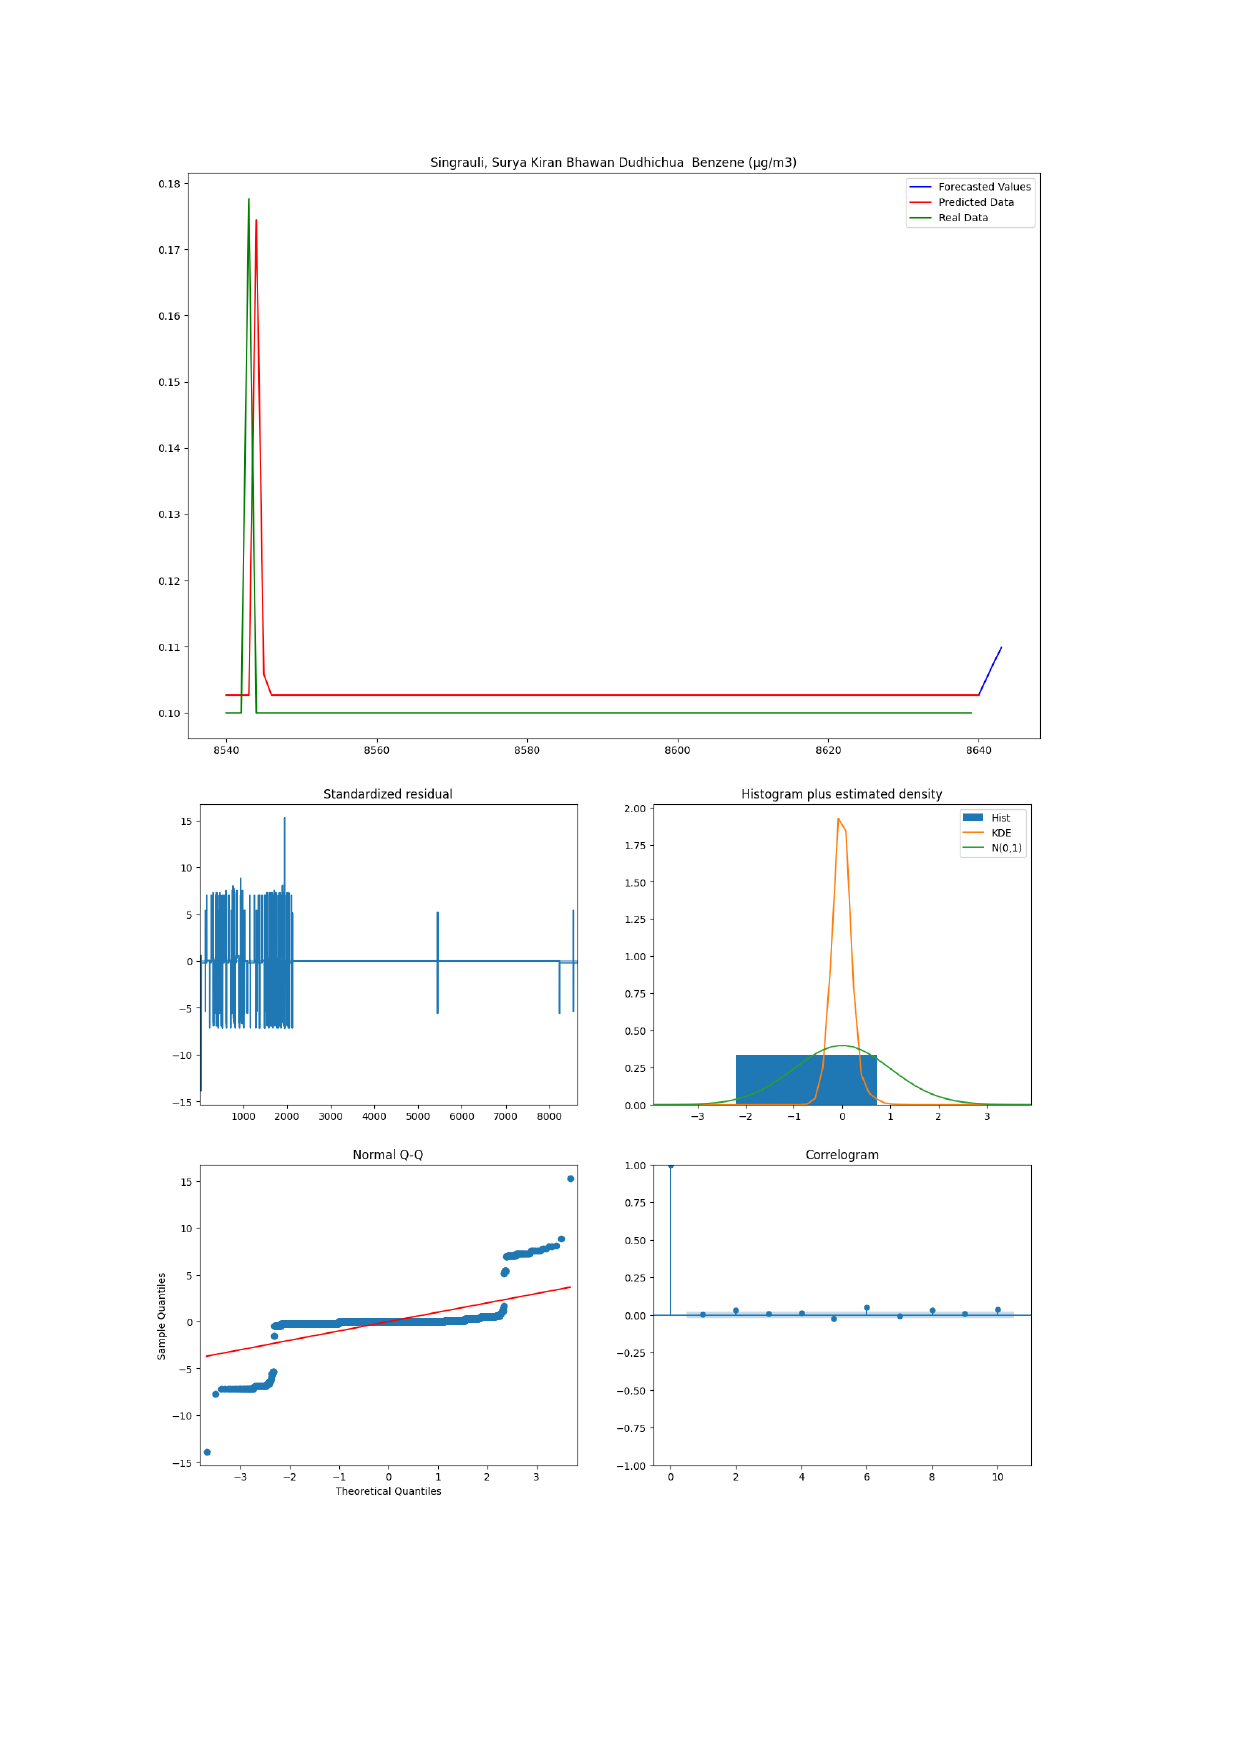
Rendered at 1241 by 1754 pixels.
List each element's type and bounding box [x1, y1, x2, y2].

picture [150, 781, 1038, 1503]
picture [150, 150, 1047, 763]
